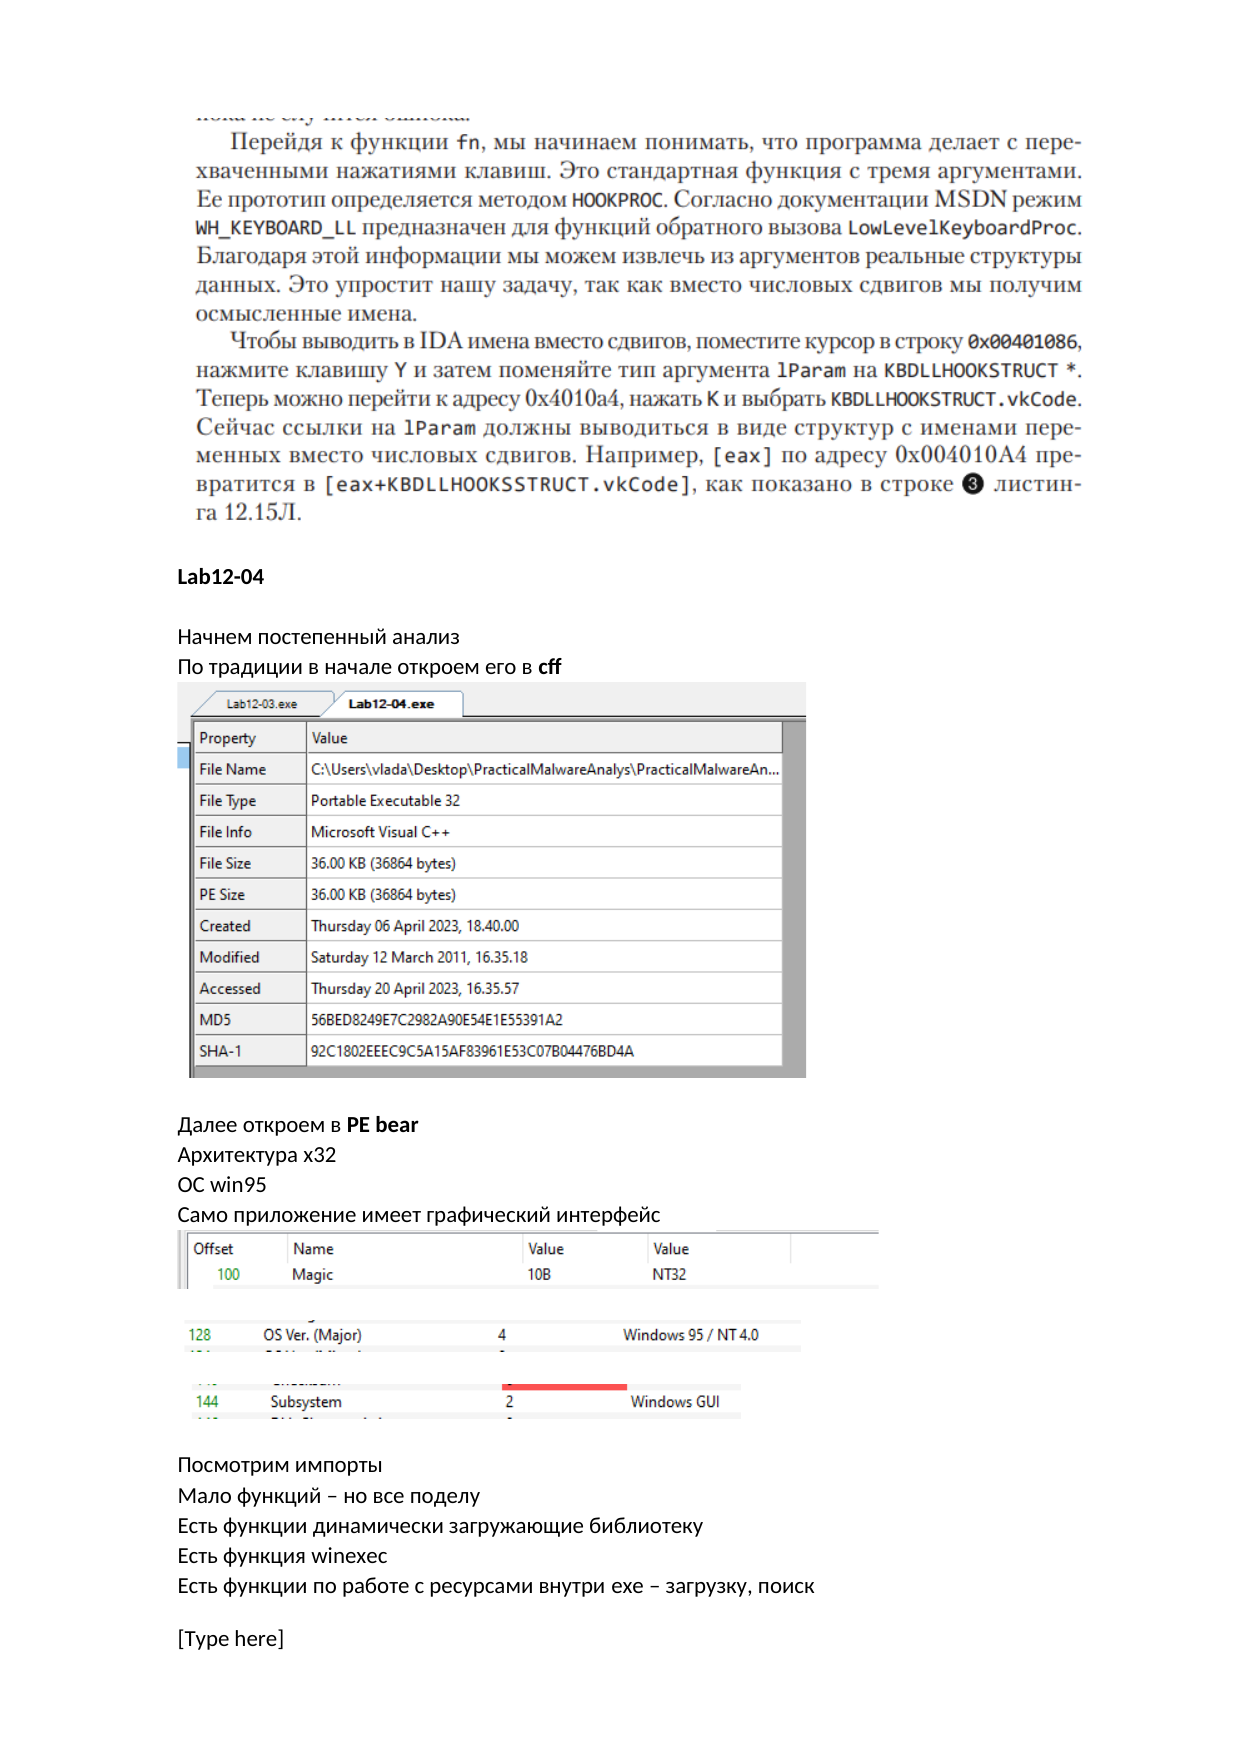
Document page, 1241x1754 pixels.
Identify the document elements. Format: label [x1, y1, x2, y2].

picture [177, 682, 807, 1078]
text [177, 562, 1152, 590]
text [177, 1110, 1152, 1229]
picture [177, 1320, 801, 1352]
picture [177, 118, 1115, 530]
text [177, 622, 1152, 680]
picture [177, 1384, 741, 1419]
picture [177, 1230, 879, 1289]
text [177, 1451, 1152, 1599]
